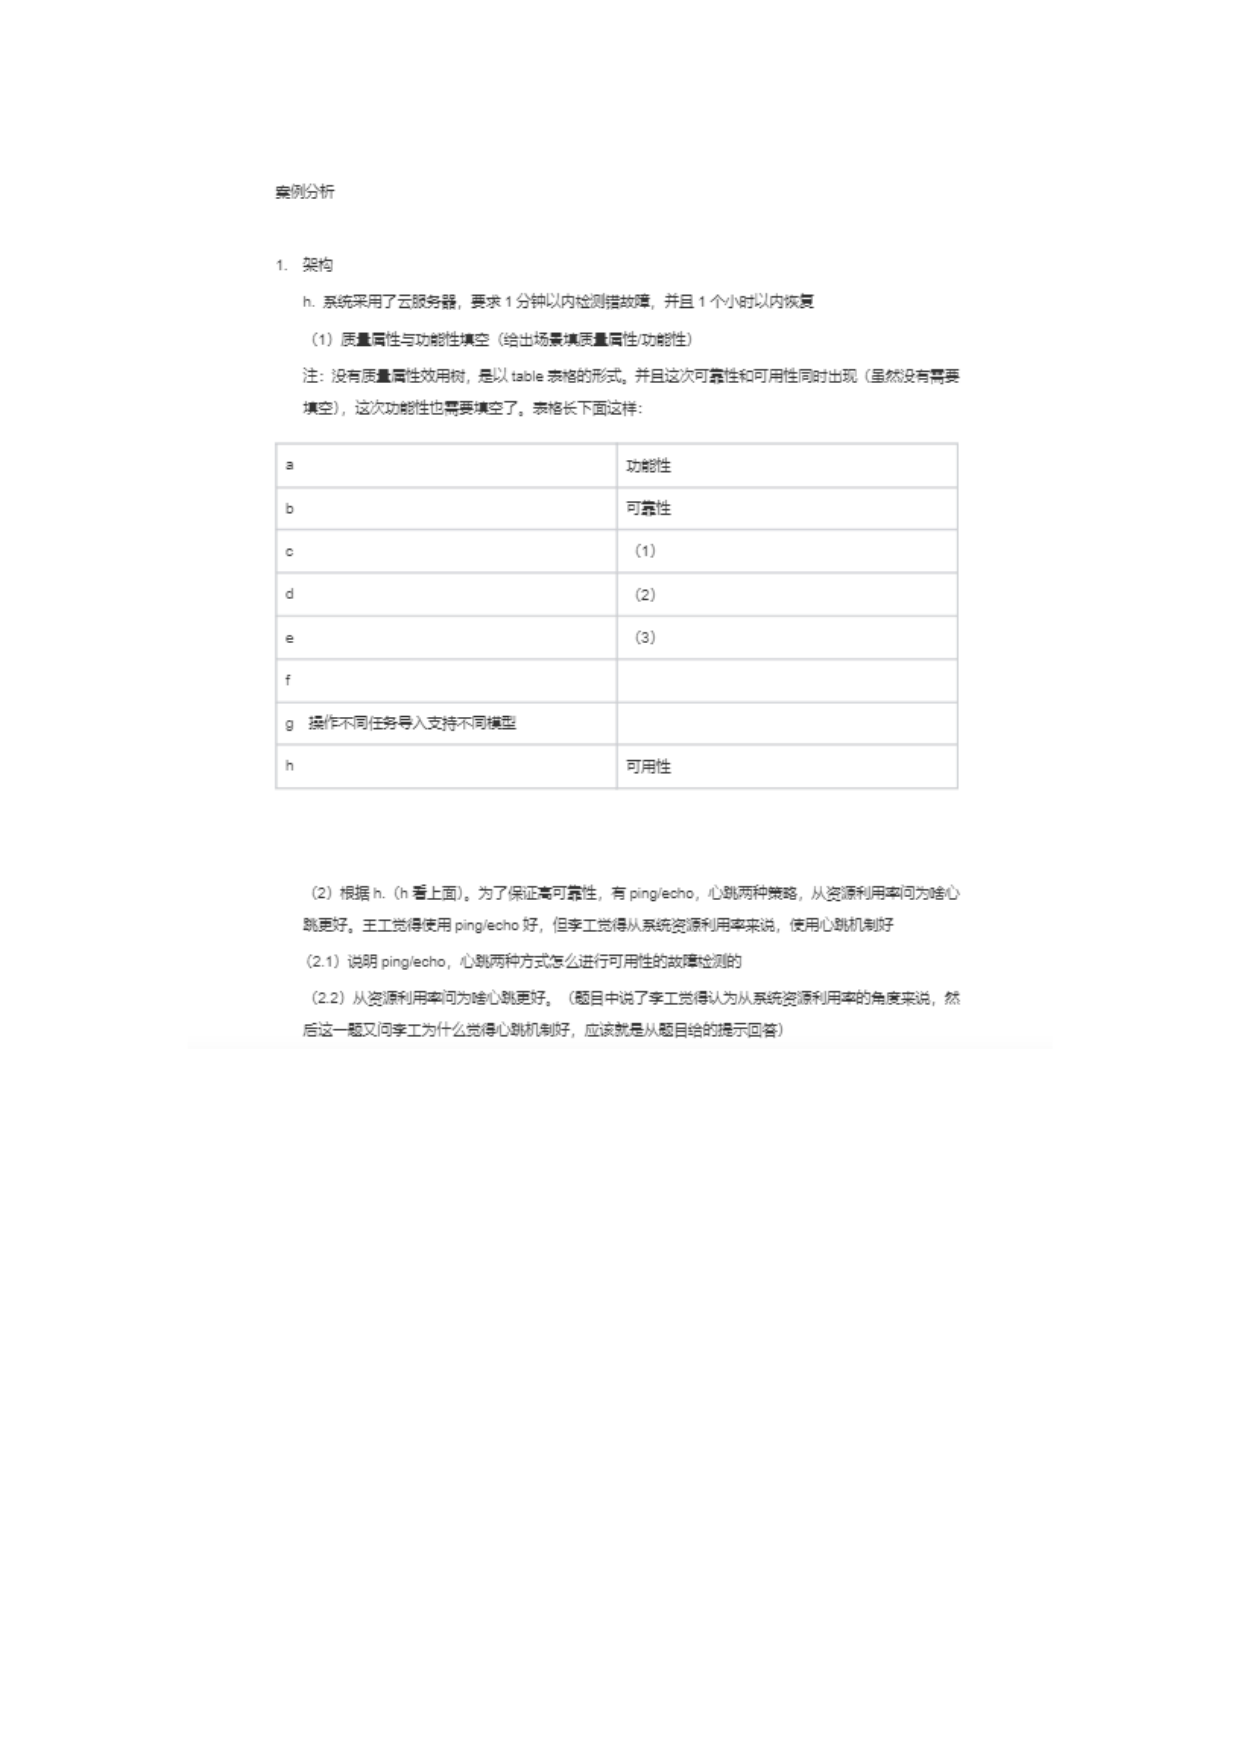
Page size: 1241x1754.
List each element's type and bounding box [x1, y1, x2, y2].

picture [187, 162, 1053, 1049]
